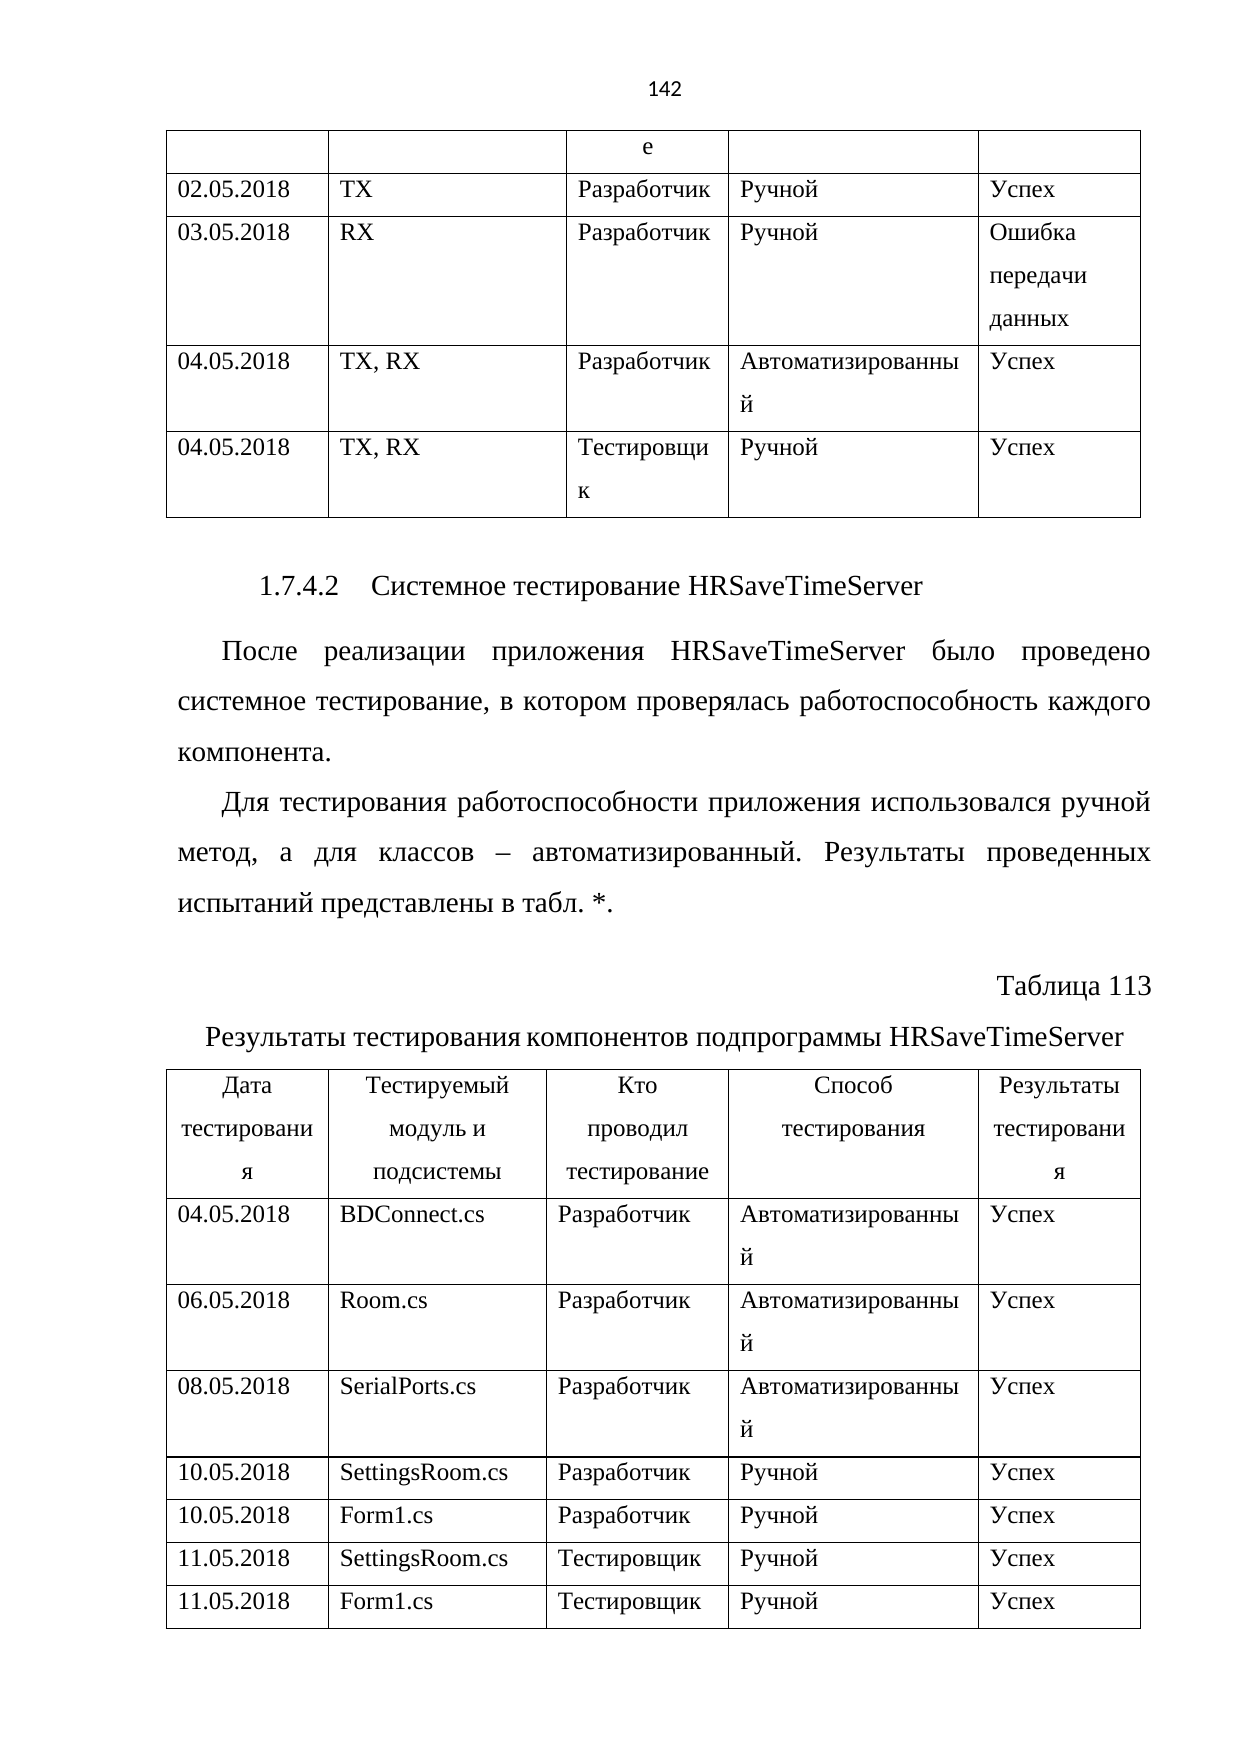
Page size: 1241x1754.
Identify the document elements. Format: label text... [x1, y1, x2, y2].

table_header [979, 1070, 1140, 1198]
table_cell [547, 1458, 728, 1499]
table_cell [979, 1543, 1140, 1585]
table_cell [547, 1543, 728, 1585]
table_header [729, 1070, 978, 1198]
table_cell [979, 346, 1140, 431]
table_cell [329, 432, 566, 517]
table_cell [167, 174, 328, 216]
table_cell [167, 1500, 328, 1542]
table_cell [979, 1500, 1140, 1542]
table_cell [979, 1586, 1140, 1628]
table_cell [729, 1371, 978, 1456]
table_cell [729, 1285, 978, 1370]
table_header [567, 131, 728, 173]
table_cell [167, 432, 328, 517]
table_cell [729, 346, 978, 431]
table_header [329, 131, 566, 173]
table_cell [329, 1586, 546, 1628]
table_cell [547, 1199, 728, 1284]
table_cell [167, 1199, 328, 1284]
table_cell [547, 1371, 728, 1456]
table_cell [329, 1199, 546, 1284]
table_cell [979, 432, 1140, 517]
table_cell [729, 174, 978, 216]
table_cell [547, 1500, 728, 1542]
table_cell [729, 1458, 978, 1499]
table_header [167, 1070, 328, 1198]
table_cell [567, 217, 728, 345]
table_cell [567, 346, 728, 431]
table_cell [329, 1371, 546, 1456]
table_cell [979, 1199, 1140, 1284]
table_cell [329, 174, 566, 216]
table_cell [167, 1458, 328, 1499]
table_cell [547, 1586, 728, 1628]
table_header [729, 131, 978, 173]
list Системное тестирование HRSaveTimeServer [259, 568, 1152, 602]
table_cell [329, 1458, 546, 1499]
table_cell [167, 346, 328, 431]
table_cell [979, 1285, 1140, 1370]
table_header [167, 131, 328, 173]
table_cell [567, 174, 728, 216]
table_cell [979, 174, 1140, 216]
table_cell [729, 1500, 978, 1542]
text Результаты тестирования компонентов подпрограммы HRSaveTimeServer [177, 1019, 1152, 1052]
text После реализации приложения HRSaveTimeServer было проведено системное тестирование, в котором проверялась работоспособность каждого компонента. [177, 633, 1152, 767]
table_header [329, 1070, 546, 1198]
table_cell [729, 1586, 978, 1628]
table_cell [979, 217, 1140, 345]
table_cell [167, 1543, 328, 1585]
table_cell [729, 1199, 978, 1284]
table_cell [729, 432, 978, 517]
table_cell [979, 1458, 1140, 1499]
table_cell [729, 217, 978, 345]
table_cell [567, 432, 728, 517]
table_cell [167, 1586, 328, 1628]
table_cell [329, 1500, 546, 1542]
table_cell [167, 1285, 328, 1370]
text Таблица 113 [177, 968, 1152, 1002]
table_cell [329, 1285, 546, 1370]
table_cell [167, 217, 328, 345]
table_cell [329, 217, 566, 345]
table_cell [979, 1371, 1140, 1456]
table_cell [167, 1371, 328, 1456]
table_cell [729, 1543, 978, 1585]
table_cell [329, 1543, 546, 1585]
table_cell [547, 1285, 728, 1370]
text Для тестирования работоспособности приложения использовался ручной метод, а для классов – автоматизированный. Результаты проведенных испытаний представлены в табл. *. [177, 784, 1152, 918]
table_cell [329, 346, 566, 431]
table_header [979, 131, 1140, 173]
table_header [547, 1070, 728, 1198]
